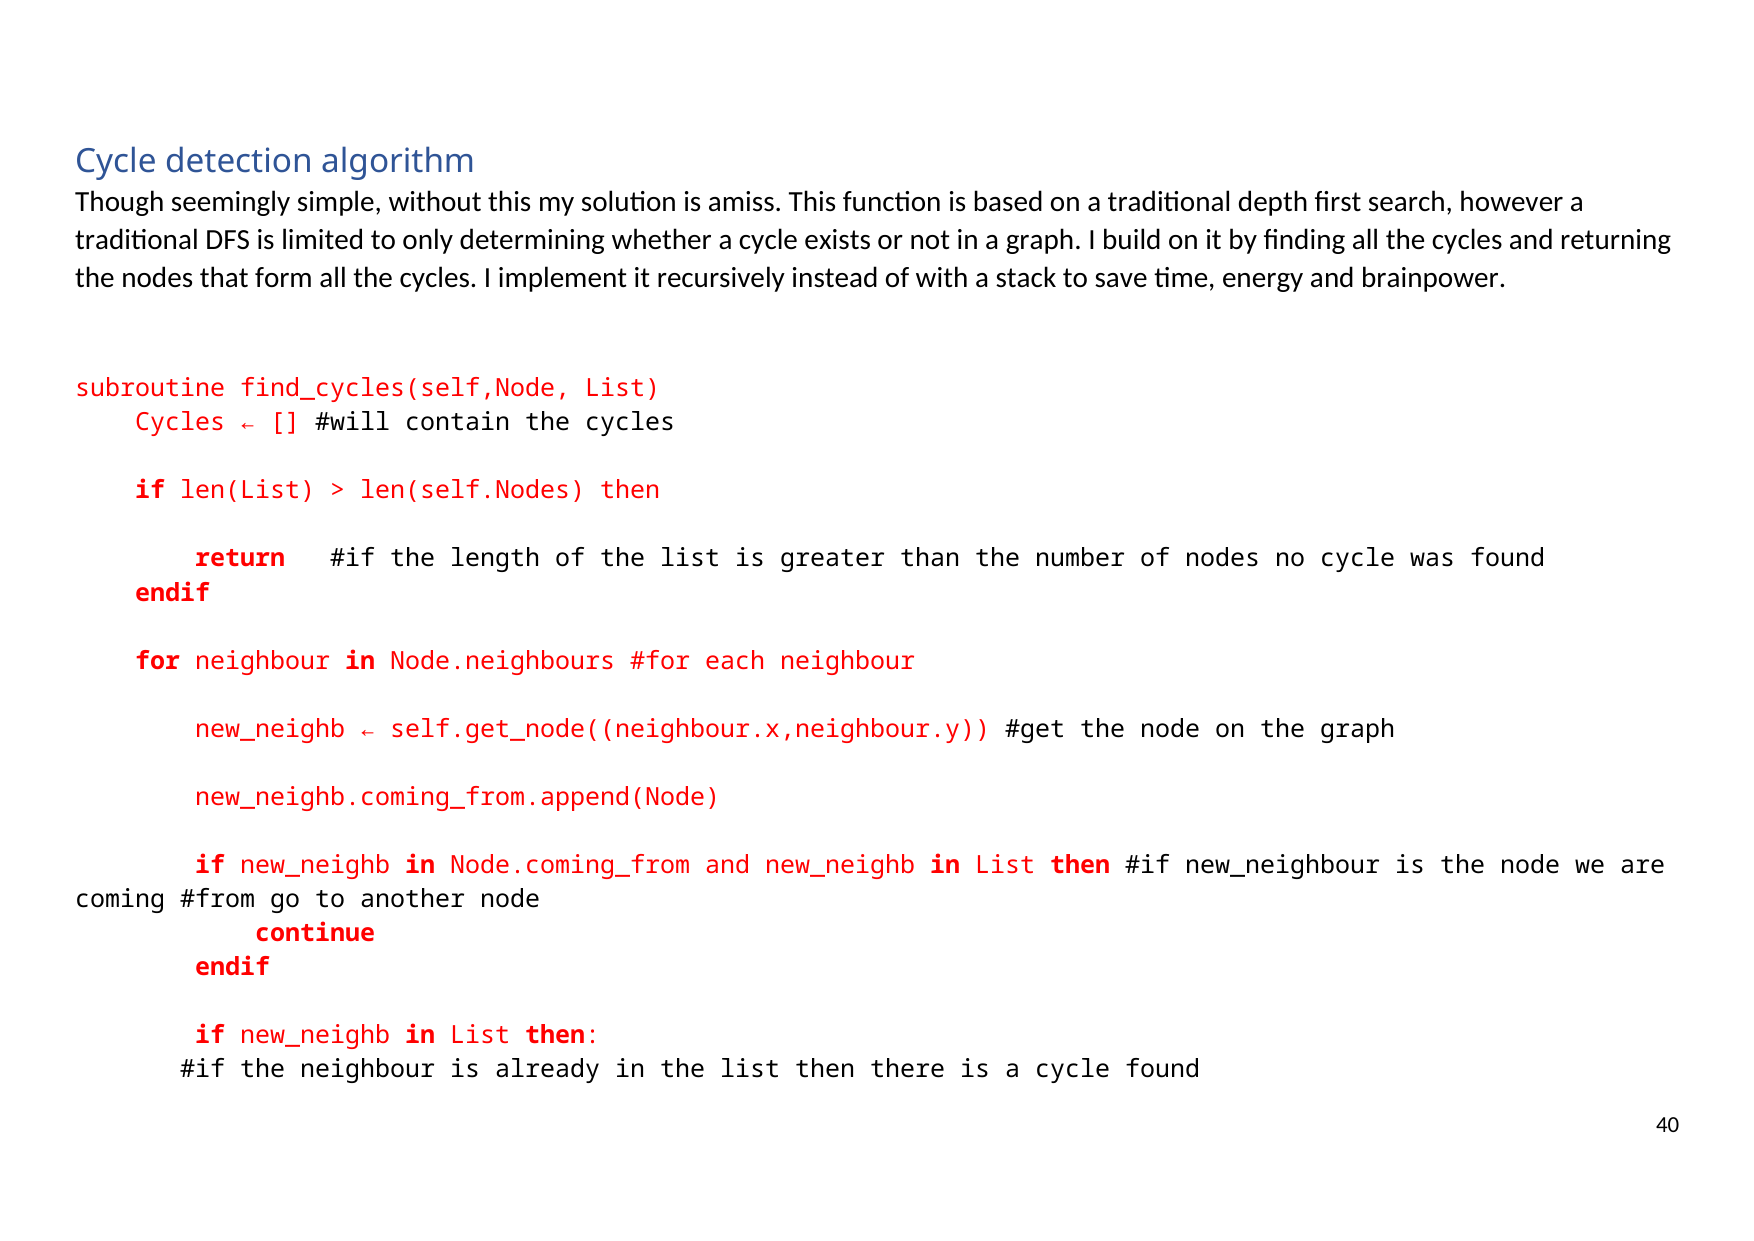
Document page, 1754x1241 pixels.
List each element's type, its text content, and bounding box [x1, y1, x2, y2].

text if new_neighb in Node.coming_from and new_neighb in List then #if new_neighbour is the node we are coming #from go to another node [75, 847, 1679, 915]
text Cycles ← [] #will contain the cycles [75, 404, 1679, 438]
text #if the neighbour is already in the list then there is a cycle found [75, 1051, 1679, 1085]
text new_neighb.coming_from.append(Node) [75, 778, 1679, 813]
text continue [75, 915, 1679, 949]
subtitle Cycle detection algorithm [75, 137, 1679, 183]
text new_neighb ← self.get_node((neighbour.x,neighbour.y)) #get the node on the graph [75, 710, 1679, 744]
text return #if the length of the list is greater than the number of nodes no cycle was found [75, 540, 1679, 574]
text Though seemingly simple, without this my solution is amiss. This function is based on a traditional depth first search, however a traditional DFS is limited to only determining whether a cycle exists or not in a graph. I build on it by finding all the cycles and returning the nodes that form all the cycles. I implement it recursively instead of with a stack to save time, energy and brainpower. [75, 183, 1679, 295]
text subroutine find_cycles(self,Node, List) [75, 370, 1679, 404]
text if new_neighb in List then: [75, 1017, 1679, 1051]
text if len(List) > len(self.Nodes) then [75, 472, 1679, 506]
text endif [75, 949, 1679, 983]
text endif [75, 574, 1679, 608]
text for neighbour in Node.neighbours #for each neighbour [75, 642, 1679, 676]
